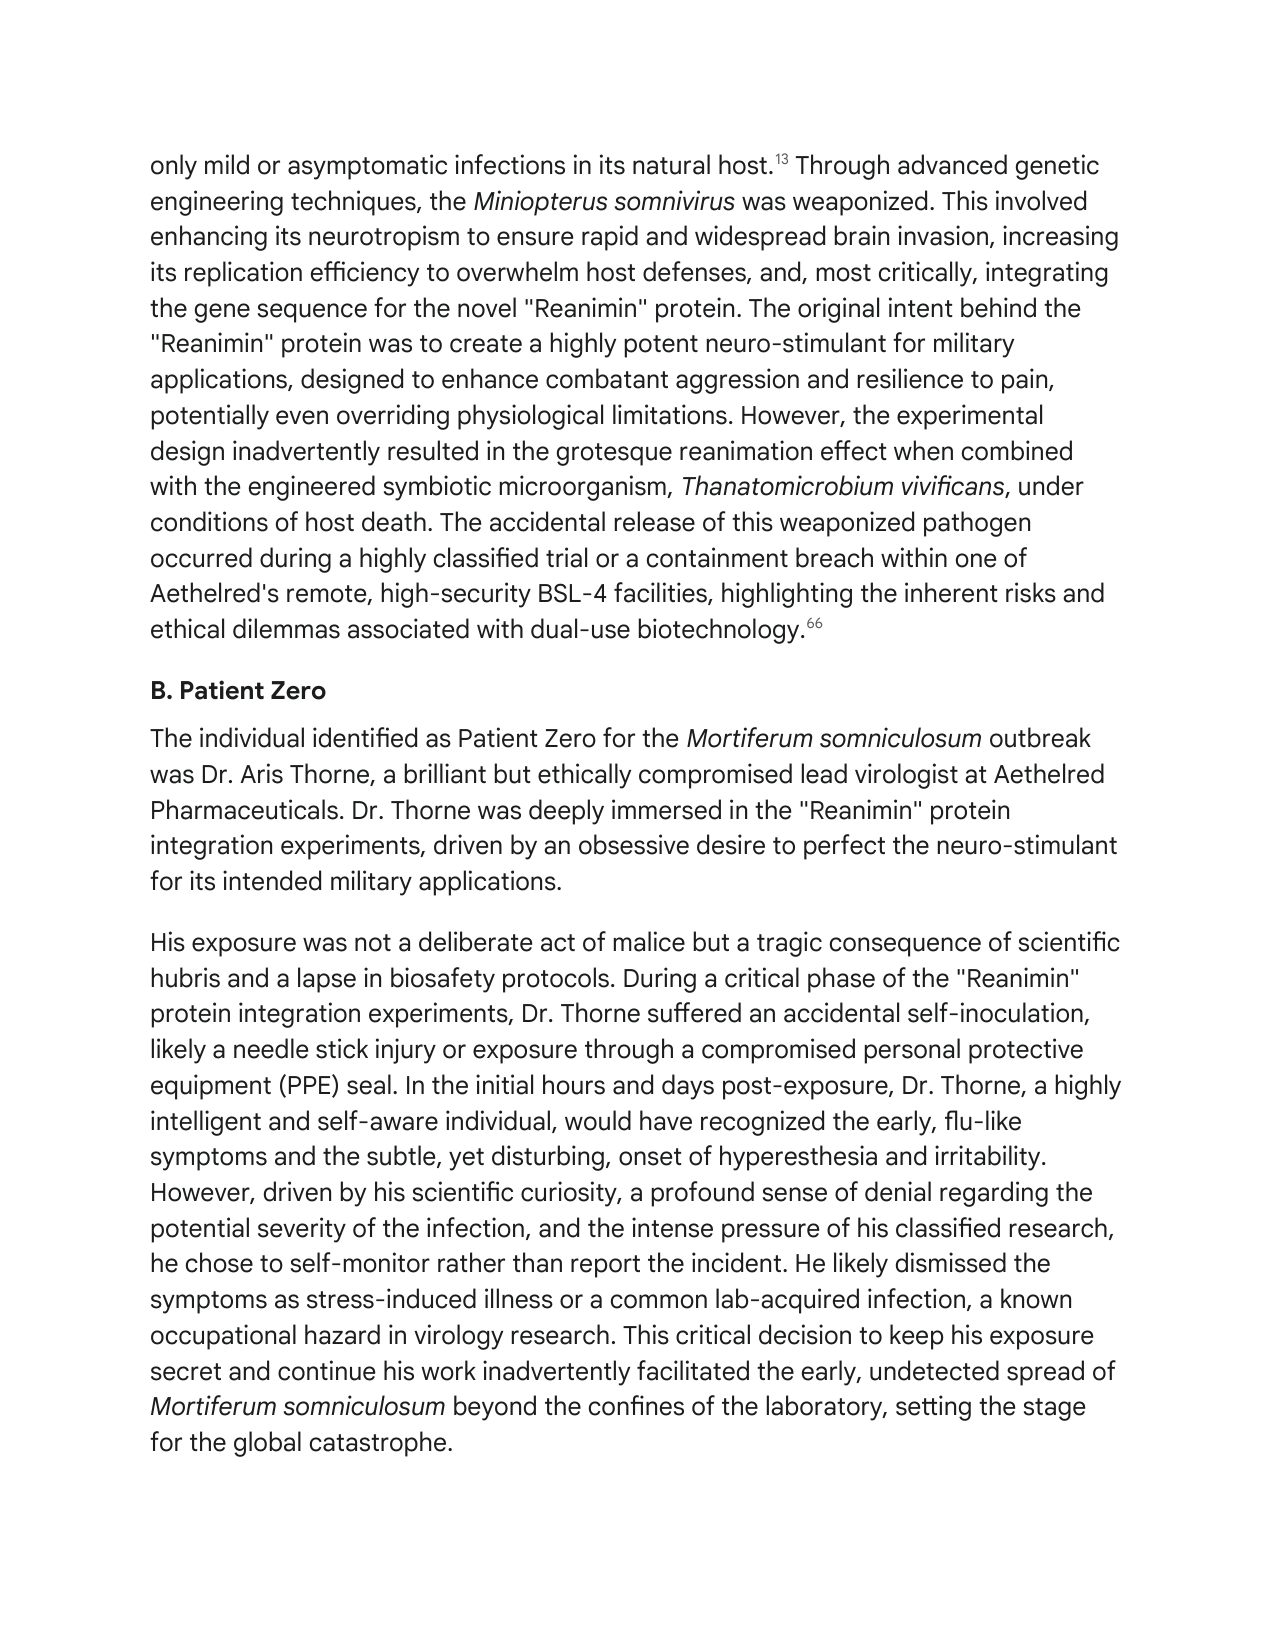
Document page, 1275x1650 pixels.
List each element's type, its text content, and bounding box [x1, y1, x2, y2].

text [150, 150, 1125, 646]
subtitle B. Patient Zero [150, 675, 1125, 707]
text The individual identified as Patient Zero for the Mortiferum somniculosum outbreak was Dr. Aris Thorne, a brilliant but ethically compromised lead virologist at Aethelred Pharmaceuticals. Dr. Thorne was deeply immersed in the "Reanimin" protein integration experiments, driven by an obsessive desire to perfect the neuro-stimulant for its intended military applications. [150, 723, 1125, 898]
text His exposure was not a deliberate act of malice but a tragic consequence of scientific hubris and a lapse in biosafety protocols. During a critical phase of the "Reanimin" protein integration experiments, Dr. Thorne suffered an accidental self-inoculation, likely a needle stick injury or exposure through a compromised personal protective equipment (PPE) seal. In the initial hours and days post-exposure, Dr. Thorne, a highly intelligent and self-aware individual, would have recognized the early, flu-like symptoms and the subtle, yet disturbing, onset of hyperesthesia and irritability. However, driven by his scientific curiosity, a profound sense of denial regarding the potential severity of the infection, and the intense pressure of his classified research, he chose to self-monitor rather than report the incident. He likely dismissed the symptoms as stress-induced illness or a common lab-acquired infection, a known occupational hazard in virology research. This critical decision to keep his exposure secret and continue his work inadvertently facilitated the early, undetected spread of Mortiferum somniculosum beyond the confines of the laboratory, setting the stage for the global catastrophe. [150, 927, 1125, 1459]
